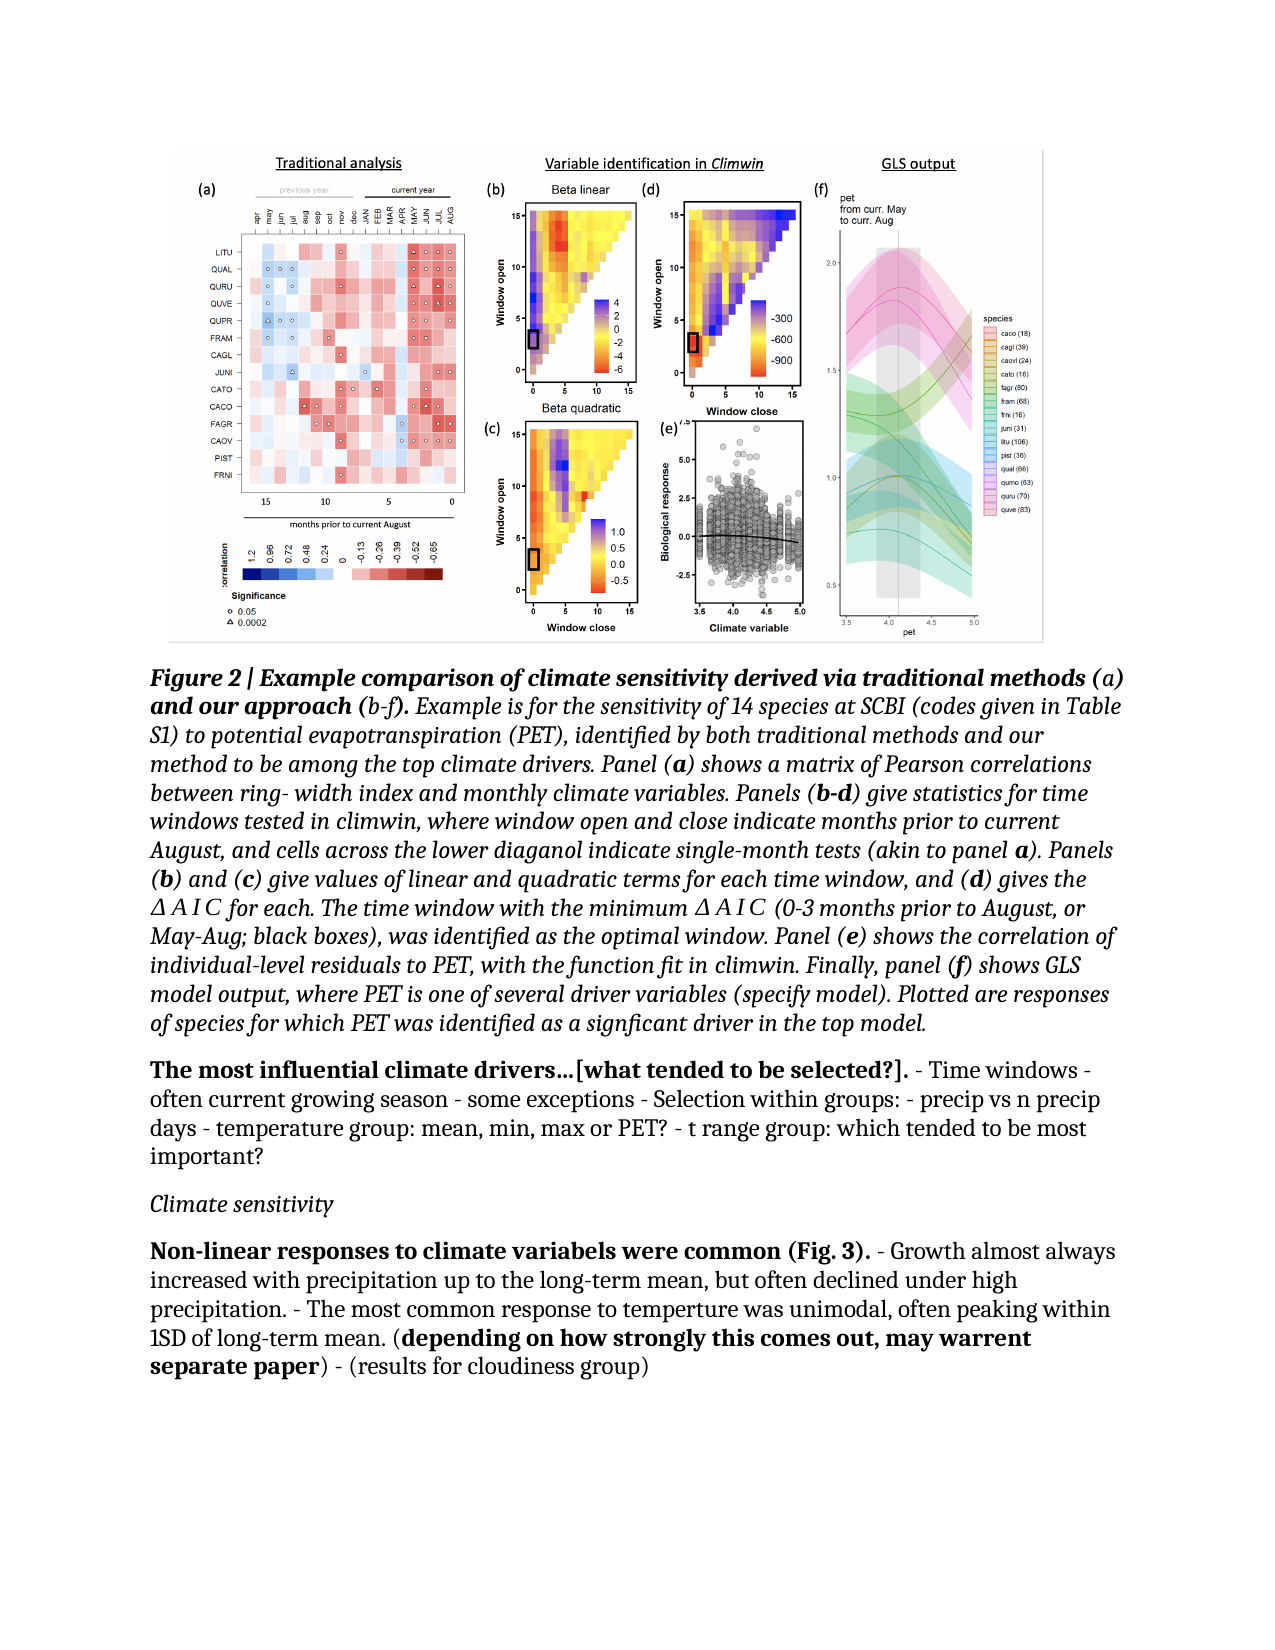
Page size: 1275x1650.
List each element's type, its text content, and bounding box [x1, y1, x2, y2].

picture [168, 150, 1044, 643]
text Figure 2 | Example comparison of climate sensitivity derived via traditional methods (a) and our approach (b-f). Example is for the sensitivity of 14 species at SCBI (codes given in Table S1) to potential evapotranspiration (PET), identified by both traditional methods and our method to be among the top climate drivers. Panel (a) shows a matrix of Pearson correlations between ring- width index and monthly climate variables. Panels (b-d) give statistics for time windows tested in climwin, where window open and close indicate months prior to current August, and cells across the lower diaganol indicate single-month tests (akin to panel a). Panels (b) and (c) give values of linear and quadratic terms for each time window, and (d) gives the for each. The time window with the minimum (0-3 months prior to August, or May-Aug; black boxes), was identified as the optimal window. Panel (e) shows the correlation of individual-level residuals to PET, with the function fit in climwin. Finally, panel (f) shows GLS model output, where PET is one of several driver variables (specify model). Plotted are responses of species for which PET was identified as a signficant driver in the top model. [150, 663, 1125, 1037]
text Climate sensitivity [150, 1190, 1125, 1218]
text The most influential climate drivers…[what tended to be selected?]. - Time windows - often current growing season - some exceptions - Selection within groups: - precip vs n precip days - temperature group: mean, min, max or PET? - t range group: which tended to be most important? [150, 1056, 1125, 1171]
text Non-linear responses to climate variabels were common (Fig. 3). - Growth almost always increased with precipitation up to the long-term mean, but often declined under high precipitation. - The most common response to temperture was unimodal, often peaking within 1SD of long-term mean. (depending on how strongly this comes out, may warrent separate paper) - (results for cloudiness group) [150, 1237, 1125, 1381]
